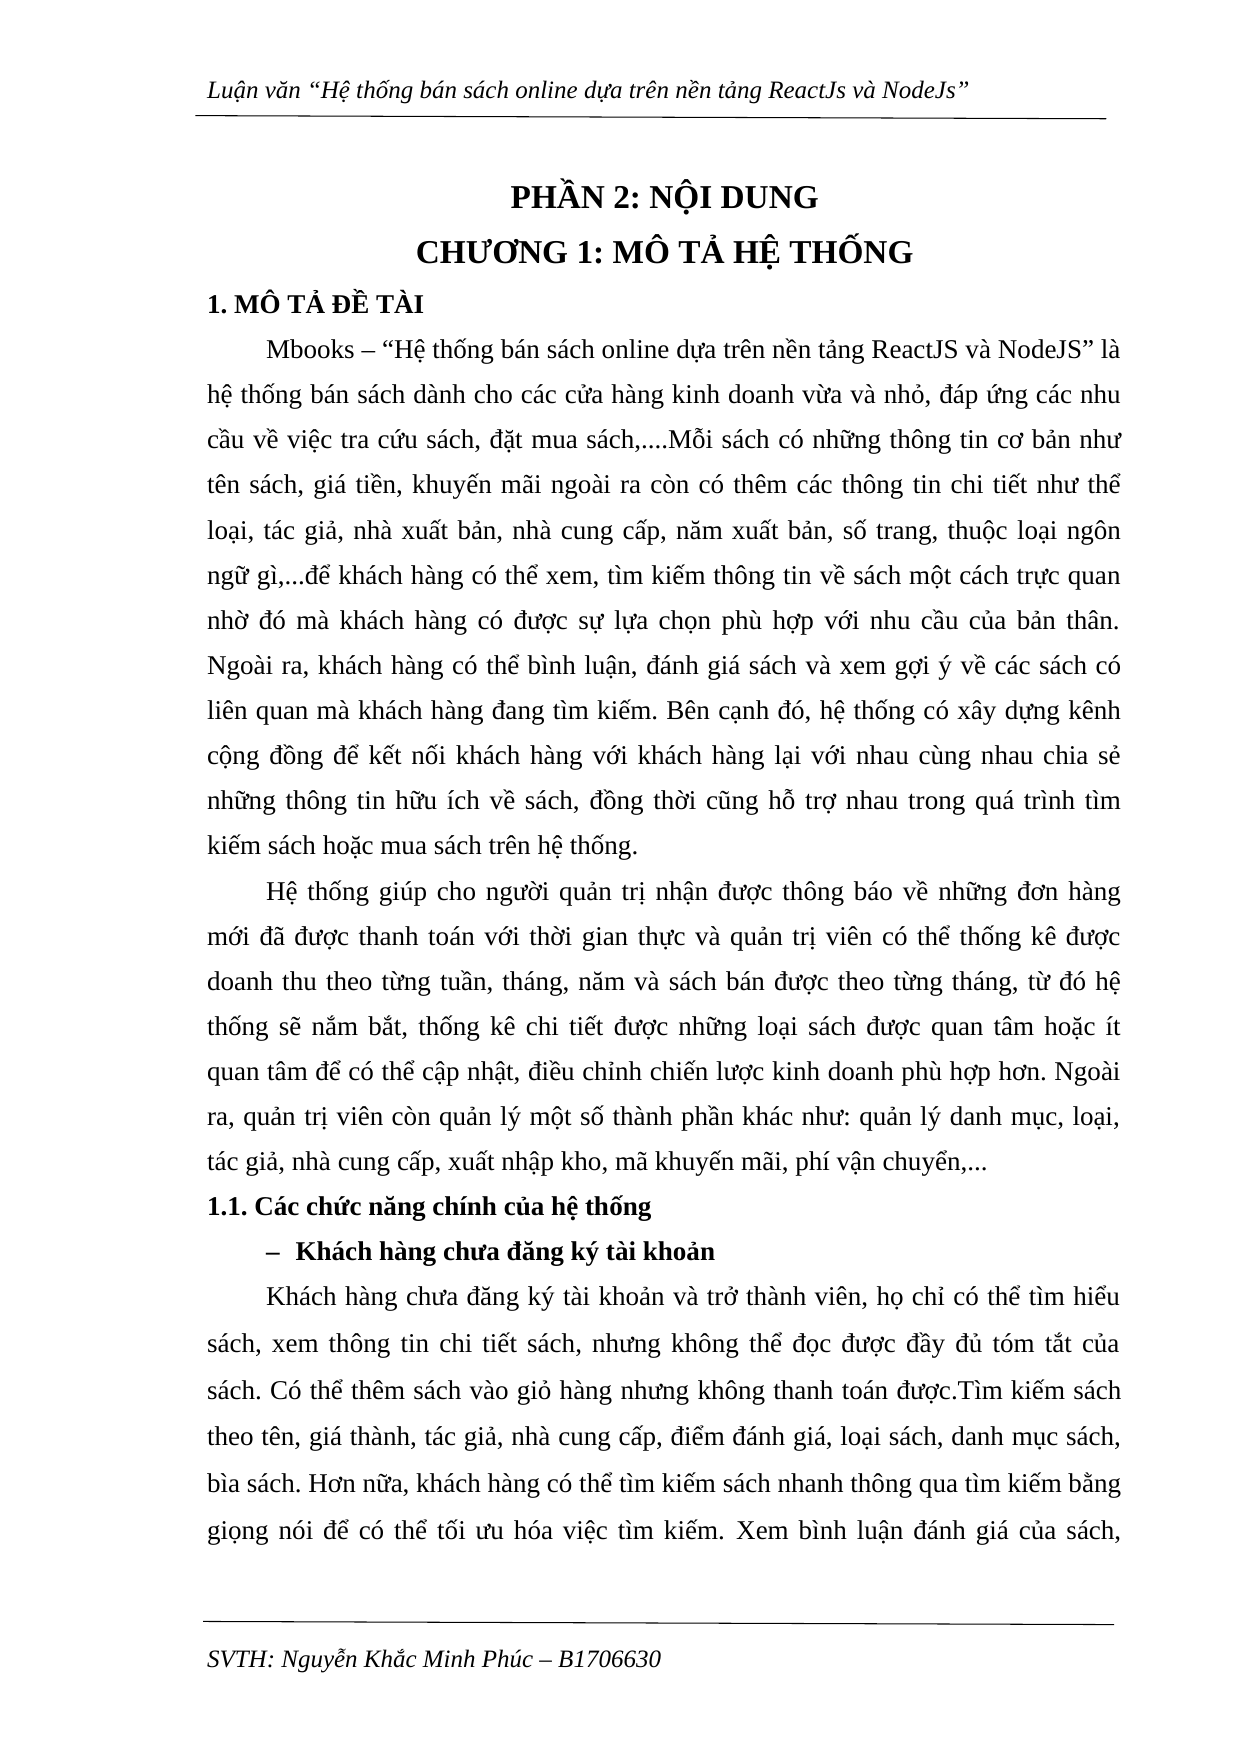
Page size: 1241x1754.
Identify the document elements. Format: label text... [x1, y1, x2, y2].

subtitle MÔ TẢ HỆ THỐNG [207, 233, 1122, 271]
text 1.1. Các chức năng chính của hệ thống [207, 1190, 1122, 1221]
list Khách hàng chưa đăng ký tài khoản [207, 1235, 1122, 1267]
text Mbooks – “Hệ thống bán sách online dựa trên nền tảng ReactJS và NodeJS” là hệ thống bán sách dành cho các cửa hàng kinh doanh vừa và nhỏ, đáp ứng các nhu cầu về việc tra cứu sách, đặt mua sách,....Mỗi sách có những thông tin cơ bản như tên sách, giá tiền, khuyến mãi ngoài ra còn có thêm các thông tin chi tiết như thể loại, tác giả, nhà xuất bản, nhà cung cấp, năm xuất bản, số trang, thuộc loại ngôn ngữ gì,...để khách hàng có thể xem, tìm kiếm thông tin về sách một cách trực quan nhờ đó mà khách hàng có được sự lựa chọn phù hợp với nhu cầu của bản thân. Ngoài ra, khách hàng có thể bình luận, đánh giá sách và xem gợi ý về các sách có liên quan mà khách hàng đang tìm kiếm. Bên cạnh đó, hệ thống có xây dựng kênh cộng đồng để kết nối khách hàng với khách hàng lại với nhau cùng nhau chia sẻ những thông tin hữu ích về sách, đồng thời cũng hỗ trợ nhau trong quá trình tìm kiếm sách hoặc mua sách trên hệ thống. [207, 333, 1122, 861]
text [207, 1281, 1122, 1545]
text 1. MÔ TẢ ĐỀ TÀI [207, 288, 1122, 319]
text Hệ thống giúp cho người quản trị nhận được thông báo về những đơn hàng mới đã được thanh toán với thời gian thực và quản trị viên có thể thống kê được doanh thu theo từng tuần, tháng, năm và sách bán được theo từng tháng, từ đó hệ thống sẽ nắm bắt, thống kê chi tiết được những loại sách được quan tâm hoặc ít quan tâm để có thể cập nhật, điều chỉnh chiến lược kinh doanh phù hợp hơn. Ngoài ra, quản trị viên còn quản lý một số thành phần khác như: quản lý danh mục, loại, tác giả, nhà cung cấp, xuất nhập kho, mã khuyến mãi, phí vận chuyển,... [207, 874, 1122, 1176]
text PHẦN 2: NỘI DUNG [207, 177, 1122, 216]
